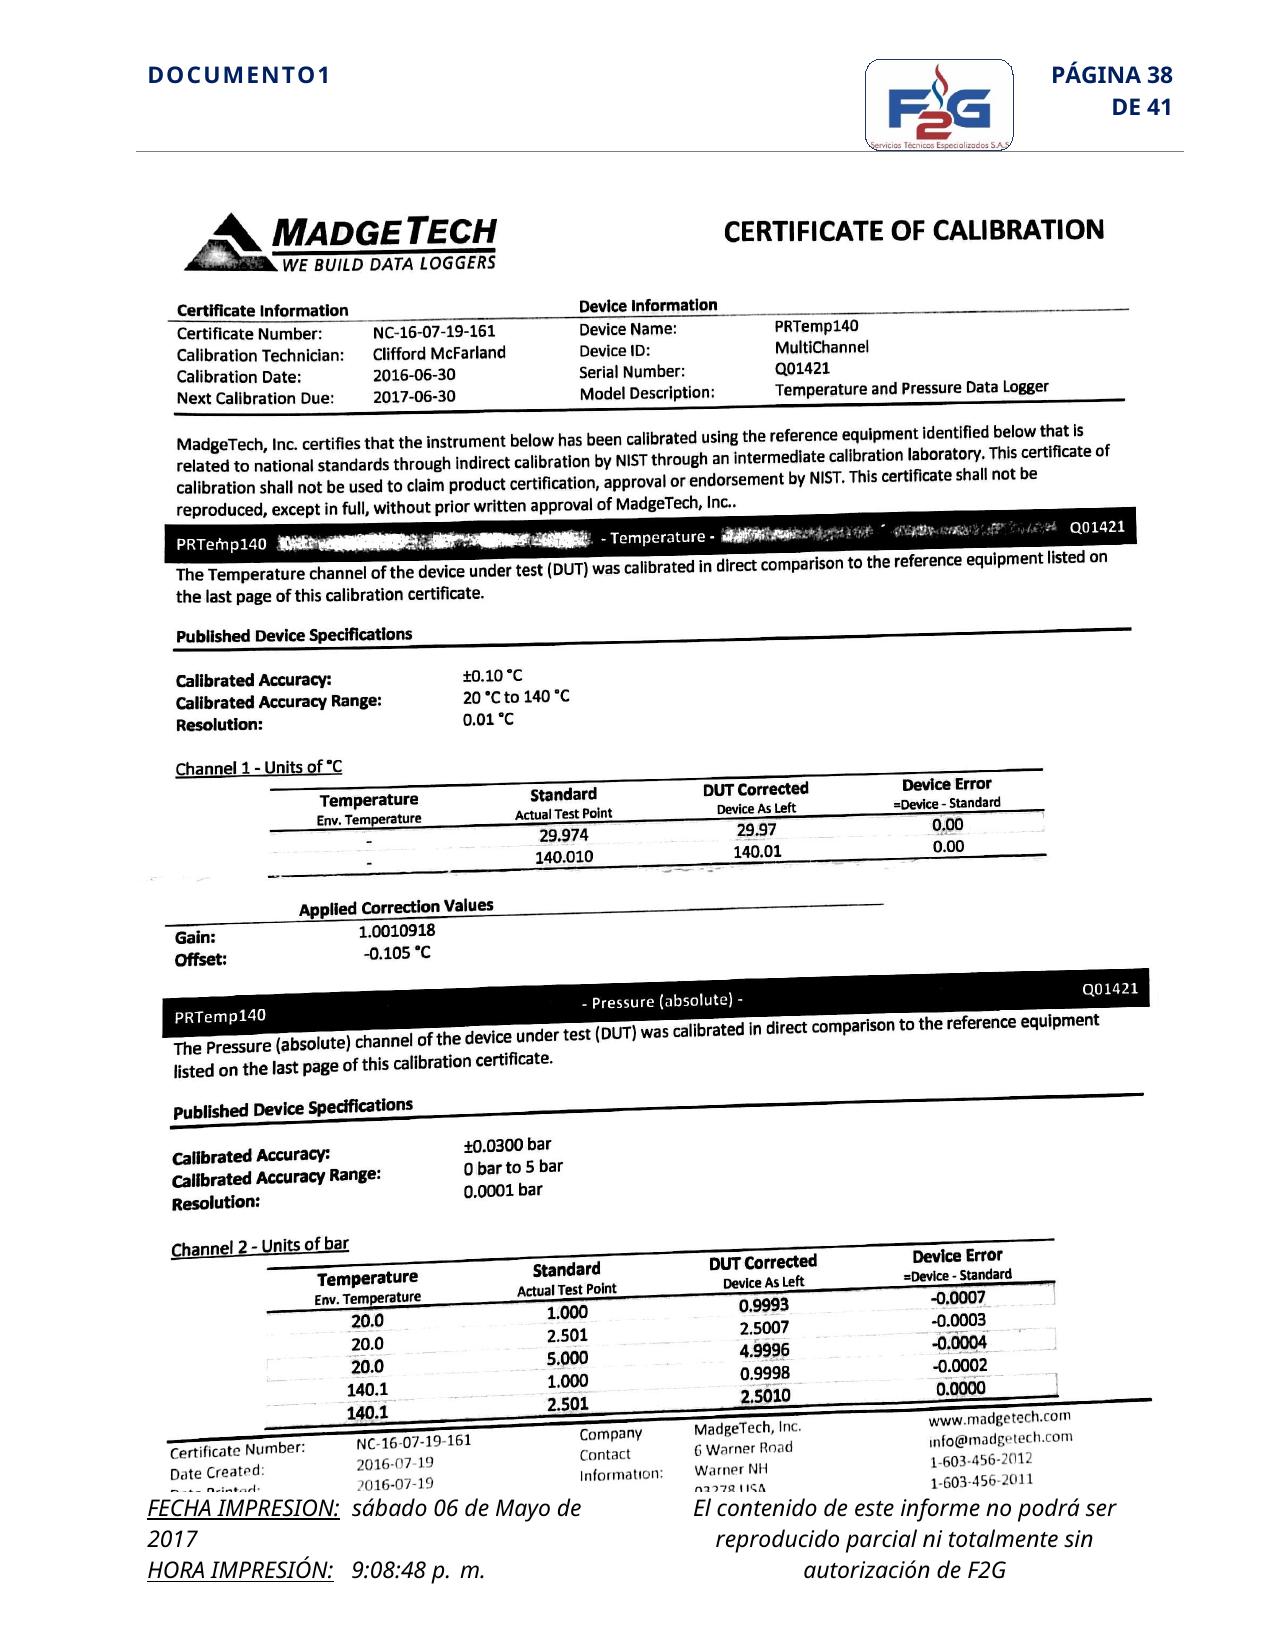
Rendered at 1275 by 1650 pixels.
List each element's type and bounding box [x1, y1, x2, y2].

picture [135, 179, 1159, 1492]
picture [865, 59, 1013, 150]
